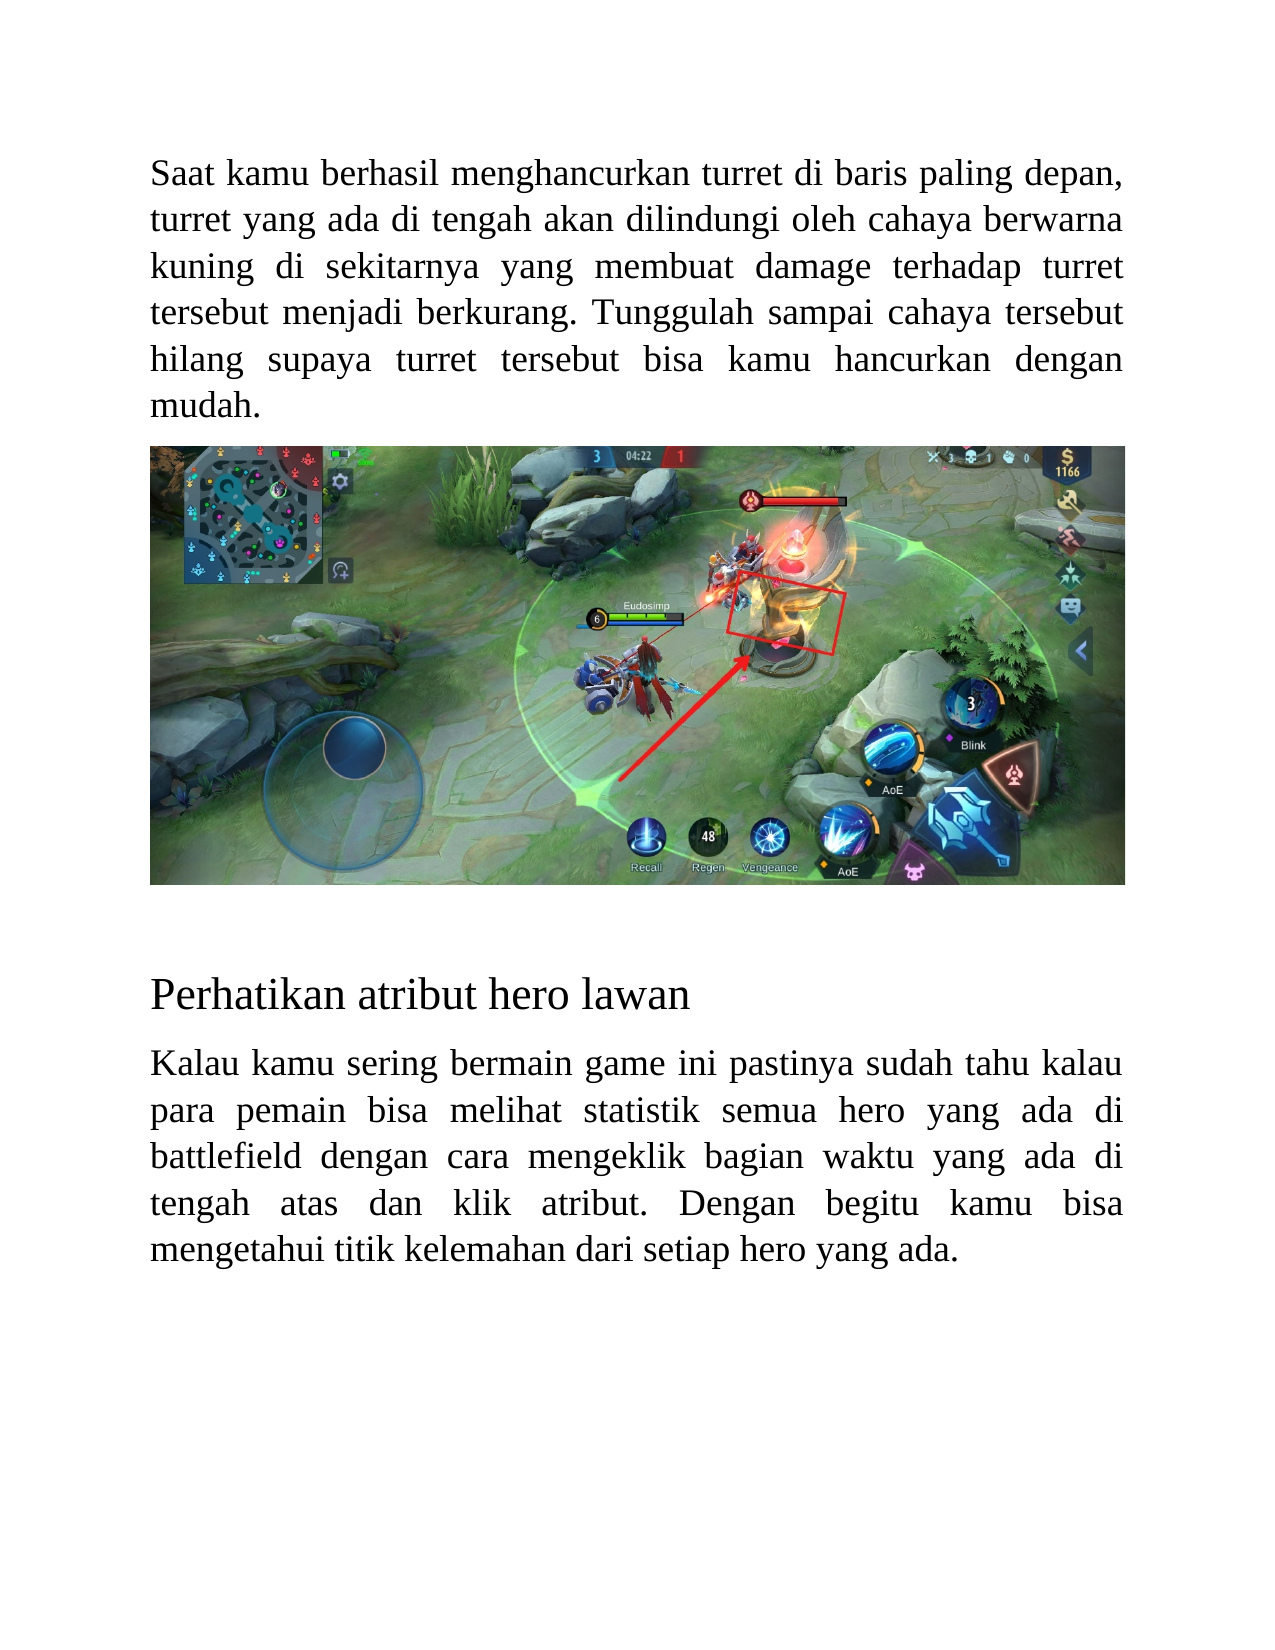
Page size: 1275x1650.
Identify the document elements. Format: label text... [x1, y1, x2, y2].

text Kalau kamu sering bermain game ini pastinya sudah tahu kalau para pemain bisa melihat statistik semua hero yang ada di battlefield dengan cara mengeklik bagian waktu yang ada di tengah atas dan klik atribut. Dengan begitu kamu bisa mengetahui titik kelemahan dari setiap hero yang ada. [150, 1040, 1125, 1270]
picture [150, 446, 1125, 885]
text Perhatikan atribut hero lawan [150, 967, 1125, 1019]
text Saat kamu berhasil menghancurkan turret di baris paling depan, turret yang ada di tengah akan dilindungi oleh cahaya berwarna kuning di sekitarnya yang membuat damage terhadap turret tersebut menjadi berkurang. Tunggulah sampai cahaya tersebut hilang supaya turret tersebut bisa kamu hancurkan dengan mudah. [150, 150, 1125, 426]
